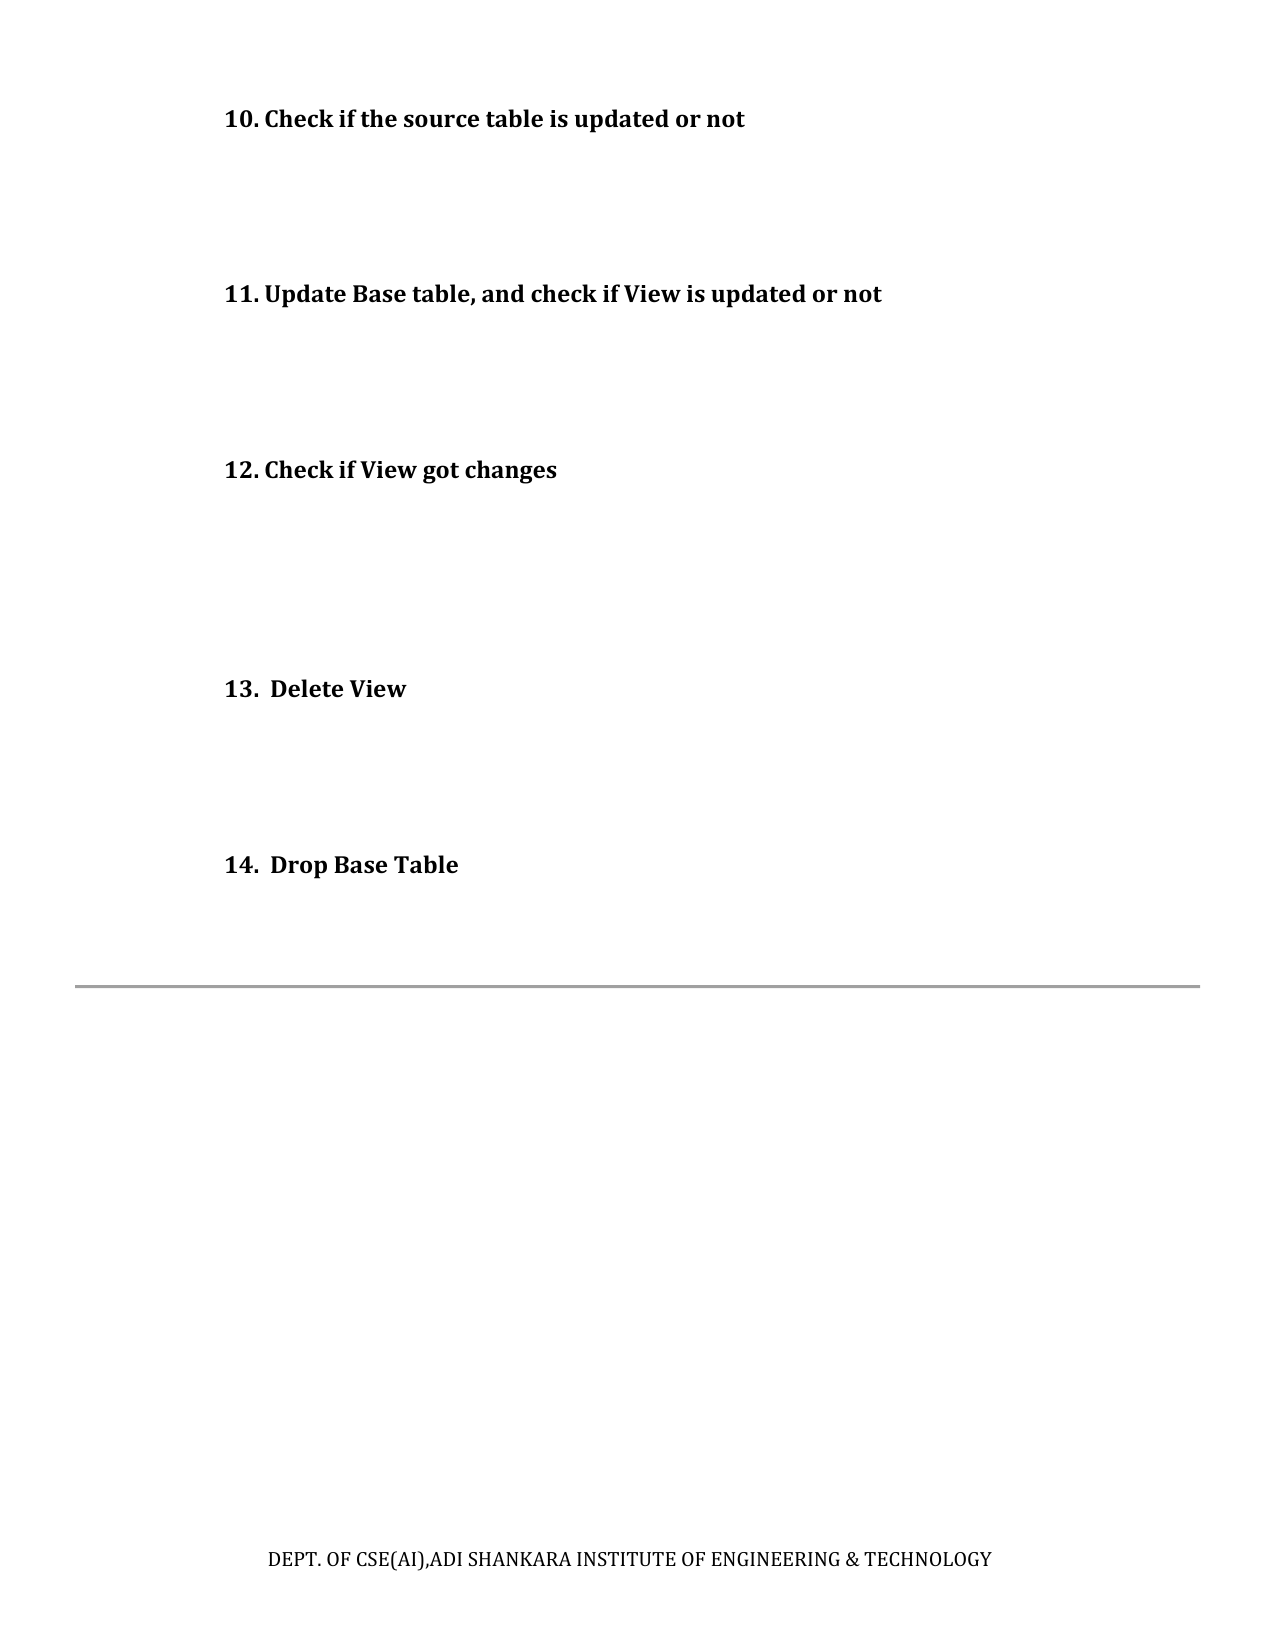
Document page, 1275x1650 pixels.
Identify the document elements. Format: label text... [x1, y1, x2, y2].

list Drop Base Table [224, 849, 1200, 879]
list Update Base table, and check if View is updated or not [224, 279, 1200, 308]
list Delete View [224, 674, 1200, 703]
list Check if the source table is updated or not [224, 103, 1200, 132]
list Check if View got changes [224, 454, 1200, 484]
